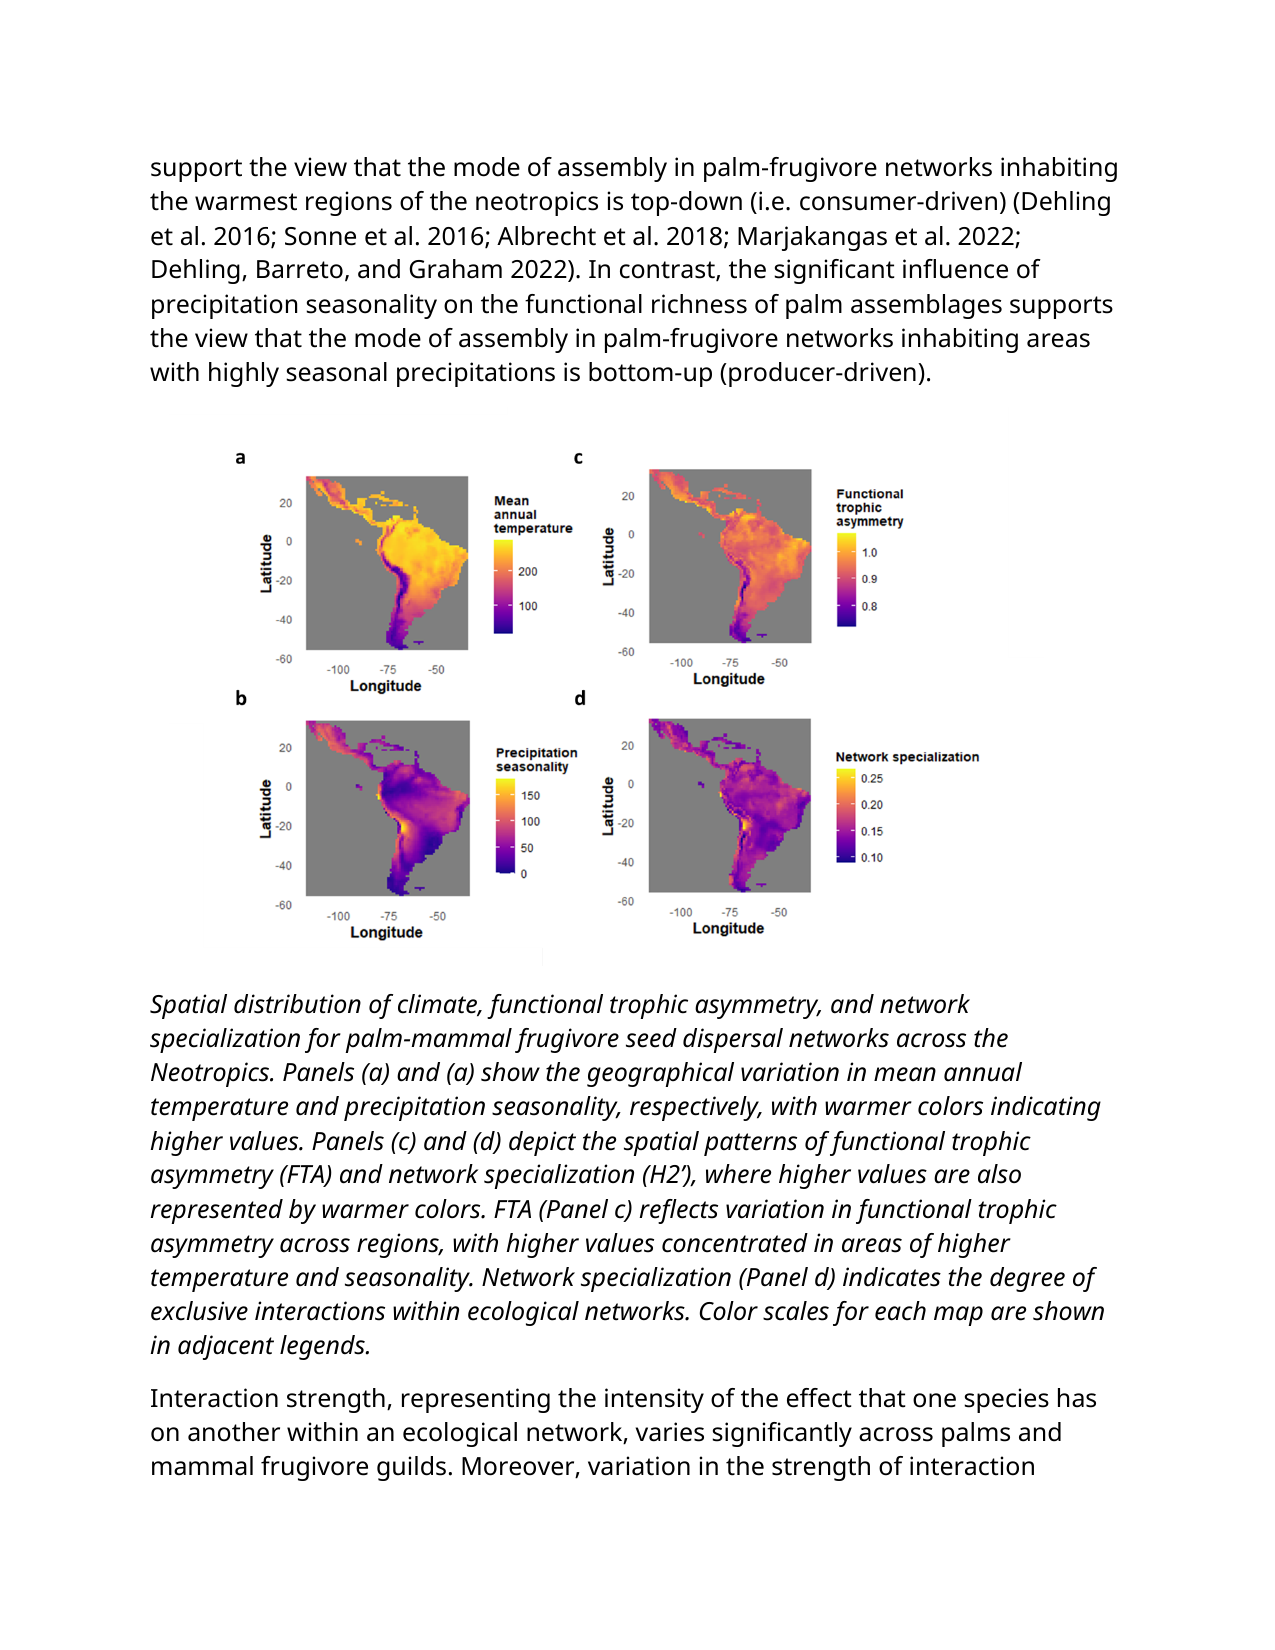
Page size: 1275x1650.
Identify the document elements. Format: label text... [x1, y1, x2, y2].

text Spatial distribution of climate, functional trophic asymmetry, and network specialization for palm-mammal frugivore seed dispersal networks across the Neotropics. Panels (a) and (a) show the geographical variation in mean annual temperature and precipitation seasonality, respectively, with warmer colors indicating higher values. Panels (c) and (d) depict the spatial patterns of functional trophic asymmetry (FTA) and network specialization (H2’), where higher values are also represented by warmer colors. FTA (Panel c) reflects variation in functional trophic asymmetry across regions, with higher values concentrated in areas of higher temperature and seasonality. Network specialization (Panel d) indicates the degree of exclusive interactions within ecological networks. Color scales for each map are shown in adjacent legends. [150, 987, 1125, 1362]
picture [168, 407, 1044, 966]
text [150, 1380, 1125, 1482]
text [150, 150, 1125, 388]
